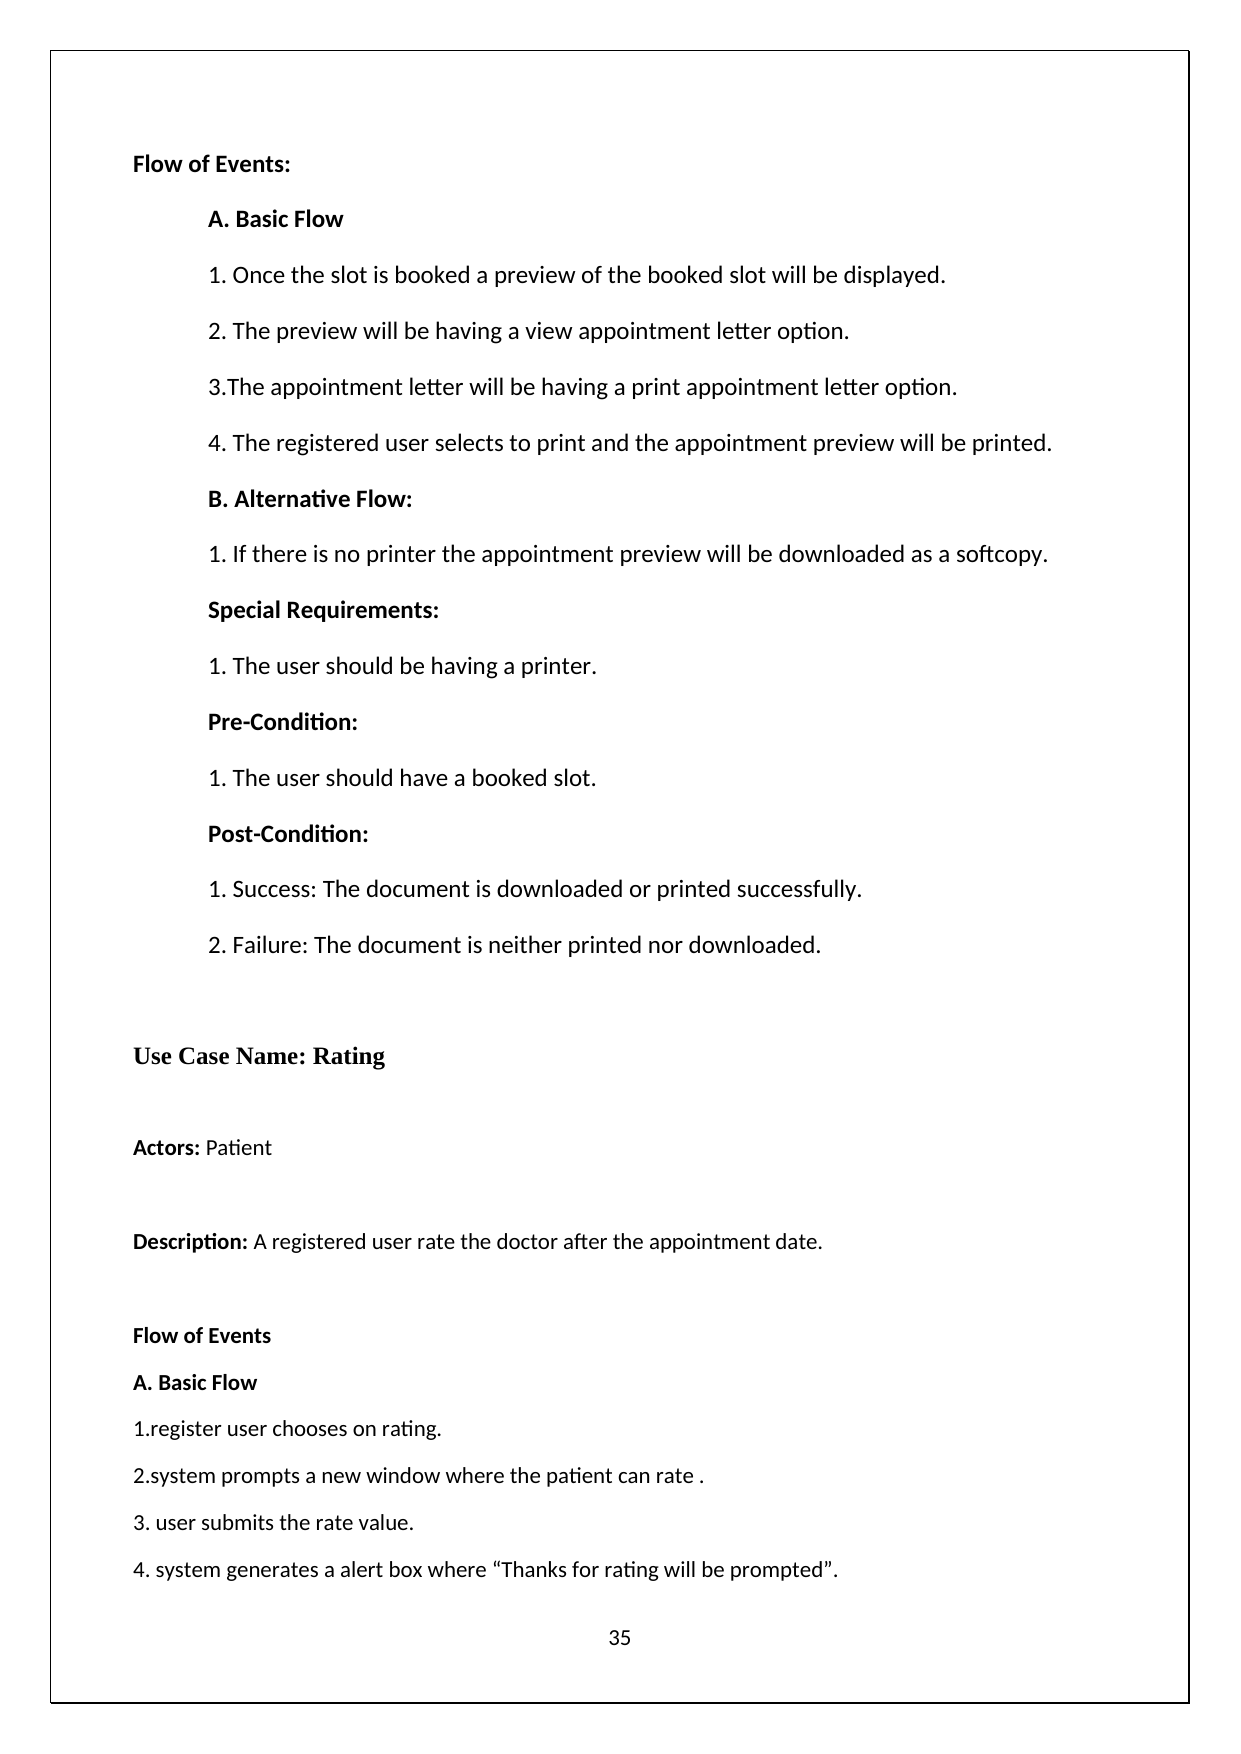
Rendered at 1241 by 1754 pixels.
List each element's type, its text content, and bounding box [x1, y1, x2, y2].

text 2. Failure: The document is neither printed nor downloaded. [133, 929, 1107, 960]
text Use Case Name: Rating [133, 1041, 1107, 1070]
text B. Alternative Flow: [133, 483, 1107, 513]
text 2.system prompts a new window where the patient can rate . [133, 1461, 1107, 1489]
text A. Basic Flow [133, 203, 1107, 234]
text 1. Success: The document is downloaded or printed successfully. [133, 873, 1107, 904]
text 1.register user chooses on rating. [133, 1414, 1107, 1443]
text Pre-Condition: [133, 706, 1107, 737]
text A. Basic Flow [133, 1368, 1107, 1396]
text 1. Once the slot is booked a preview of the booked slot will be displayed. [133, 259, 1107, 290]
text 1. The user should have a booked slot. [133, 762, 1107, 792]
text Flow of Events: [133, 148, 1107, 178]
text 4. system generates a alert box where “Thanks for rating will be prompted”. [133, 1555, 1107, 1583]
text 1. If there is no printer the appointment preview will be downloaded as a softcopy. [133, 538, 1107, 569]
text 1. The user should be having a printer. [133, 650, 1107, 681]
text 3.The appointment letter will be having a print appointment letter option. [133, 371, 1107, 402]
text 3. user submits the rate value. [133, 1508, 1107, 1536]
text Description: A registered user rate the doctor after the appointment date. [133, 1227, 1107, 1255]
text 4. The registered user selects to print and the appointment preview will be printed. [133, 427, 1107, 457]
text 2. The preview will be having a view appointment letter option. [133, 315, 1107, 346]
text Actors: Patient [133, 1133, 1107, 1161]
text Special Requirements: [133, 594, 1107, 625]
text Post-Condition: [133, 818, 1107, 848]
text Flow of Events [133, 1321, 1107, 1349]
